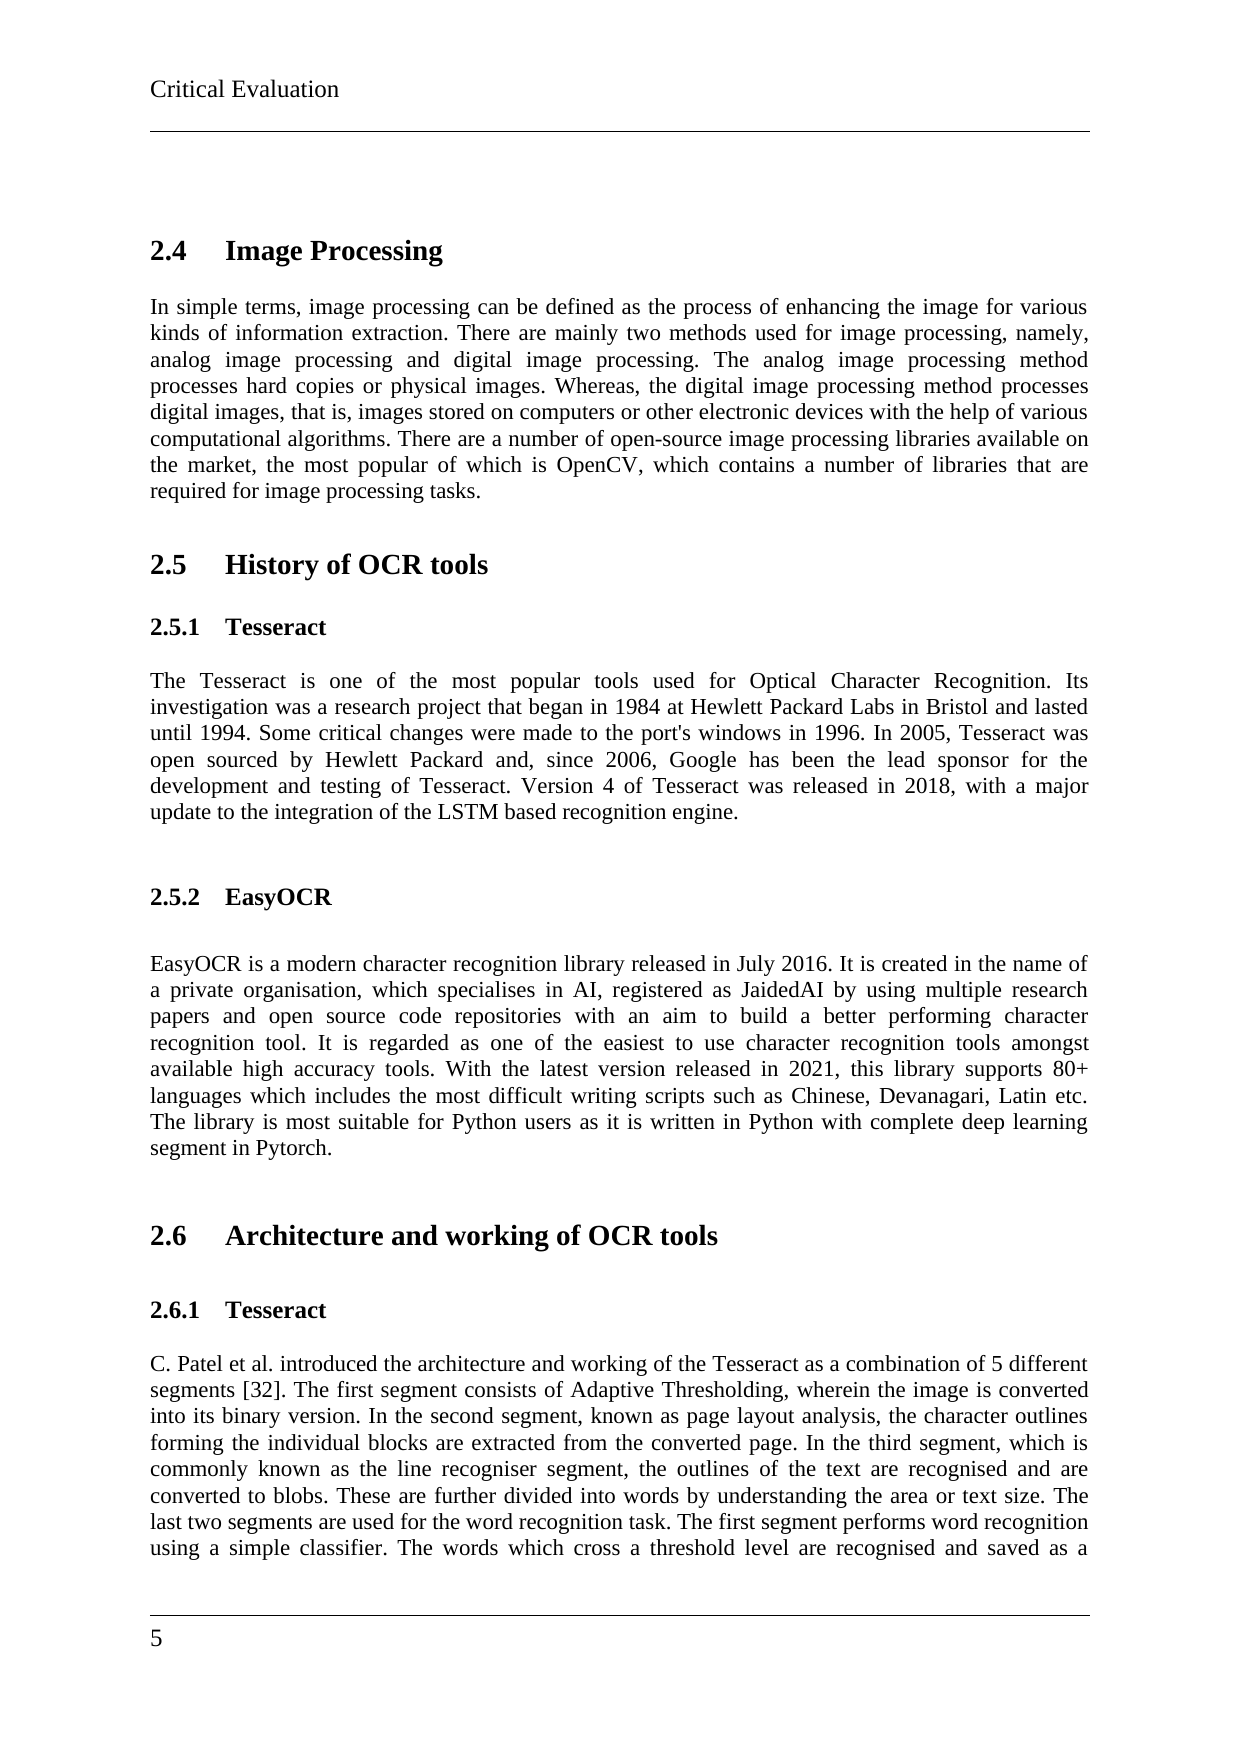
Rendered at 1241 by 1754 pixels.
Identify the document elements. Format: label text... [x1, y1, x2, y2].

text EasyOCR is a modern character recognition library released in July 2016. It is created in the name of a private organisation, which specialises in AI, registered as JaidedAI by using multiple research papers and open source code repositories with an aim to build a better performing character recognition tool. It is regarded as one of the easiest to use character recognition tools amongst available high accuracy tools. With the latest version released in 2021, this library supports 80+ languages which includes the most difficult writing scripts such as Chinese, Devanagari, Latin etc. The library is most suitable for Python users as it is written in Python with complete deep learning segment in Pytorch. [150, 950, 1090, 1161]
subtitle 2.6 Architecture and working of OCR tools [150, 1218, 1090, 1251]
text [150, 1350, 1090, 1561]
text In simple terms, image processing can be defined as the process of enhancing the image for various kinds of information extraction. There are mainly two methods used for image processing, namely, analog image processing and digital image processing. The analog image processing method processes hard copies or physical images. Whereas, the digital image processing method processes digital images, that is, images stored on computers or other electronic devices with the help of various computational algorithms. There are a number of open-source image processing libraries available on the market, the most popular of which is OpenCV, which contains a number of libraries that are required for image processing tasks. [150, 293, 1090, 504]
subtitle 2.4 Image Processing [150, 233, 1090, 267]
subtitle 2.6.1 Tesseract [150, 1295, 1090, 1323]
text The Tesseract is one of the most popular tools used for Optical Character Recognition. Its investigation was a research project that began in 1984 at Hewlett Packard Labs in Bristol and lasted until 1994. Some critical changes were made to the port's windows in 1996. In 2005, Tesseract was open sourced by Hewlett Packard and, since 2006, Google has been the lead sponsor for the development and testing of Tesseract. Version 4 of Tesseract was released in 2018, with a major update to the integration of the LSTM based recognition engine. [150, 667, 1090, 825]
subtitle 2.5 History of OCR tools [150, 547, 1090, 581]
subtitle 2.5.1 Tesseract [150, 612, 1090, 640]
subtitle 2.5.2 EasyOCR [150, 882, 1090, 910]
